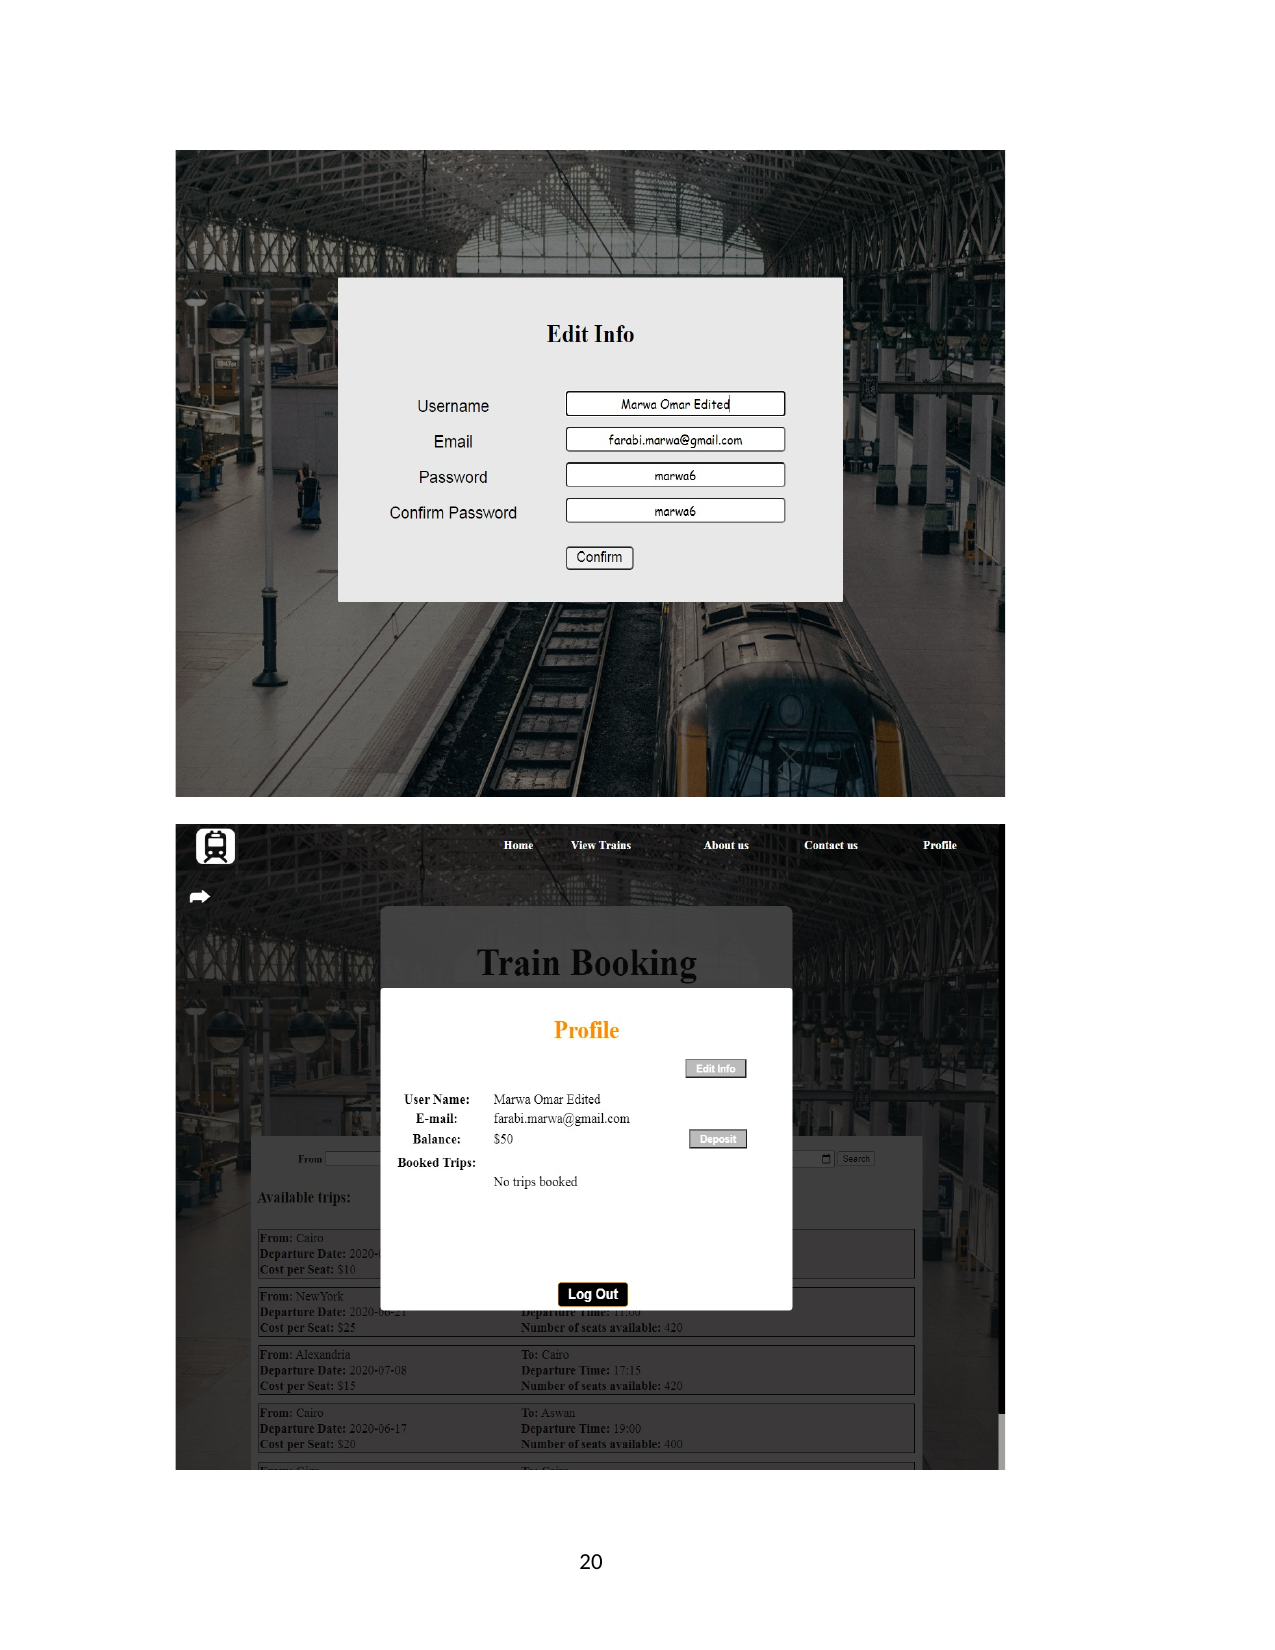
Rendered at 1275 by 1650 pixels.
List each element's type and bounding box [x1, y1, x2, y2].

picture [175, 150, 1006, 797]
picture [175, 824, 1006, 1470]
